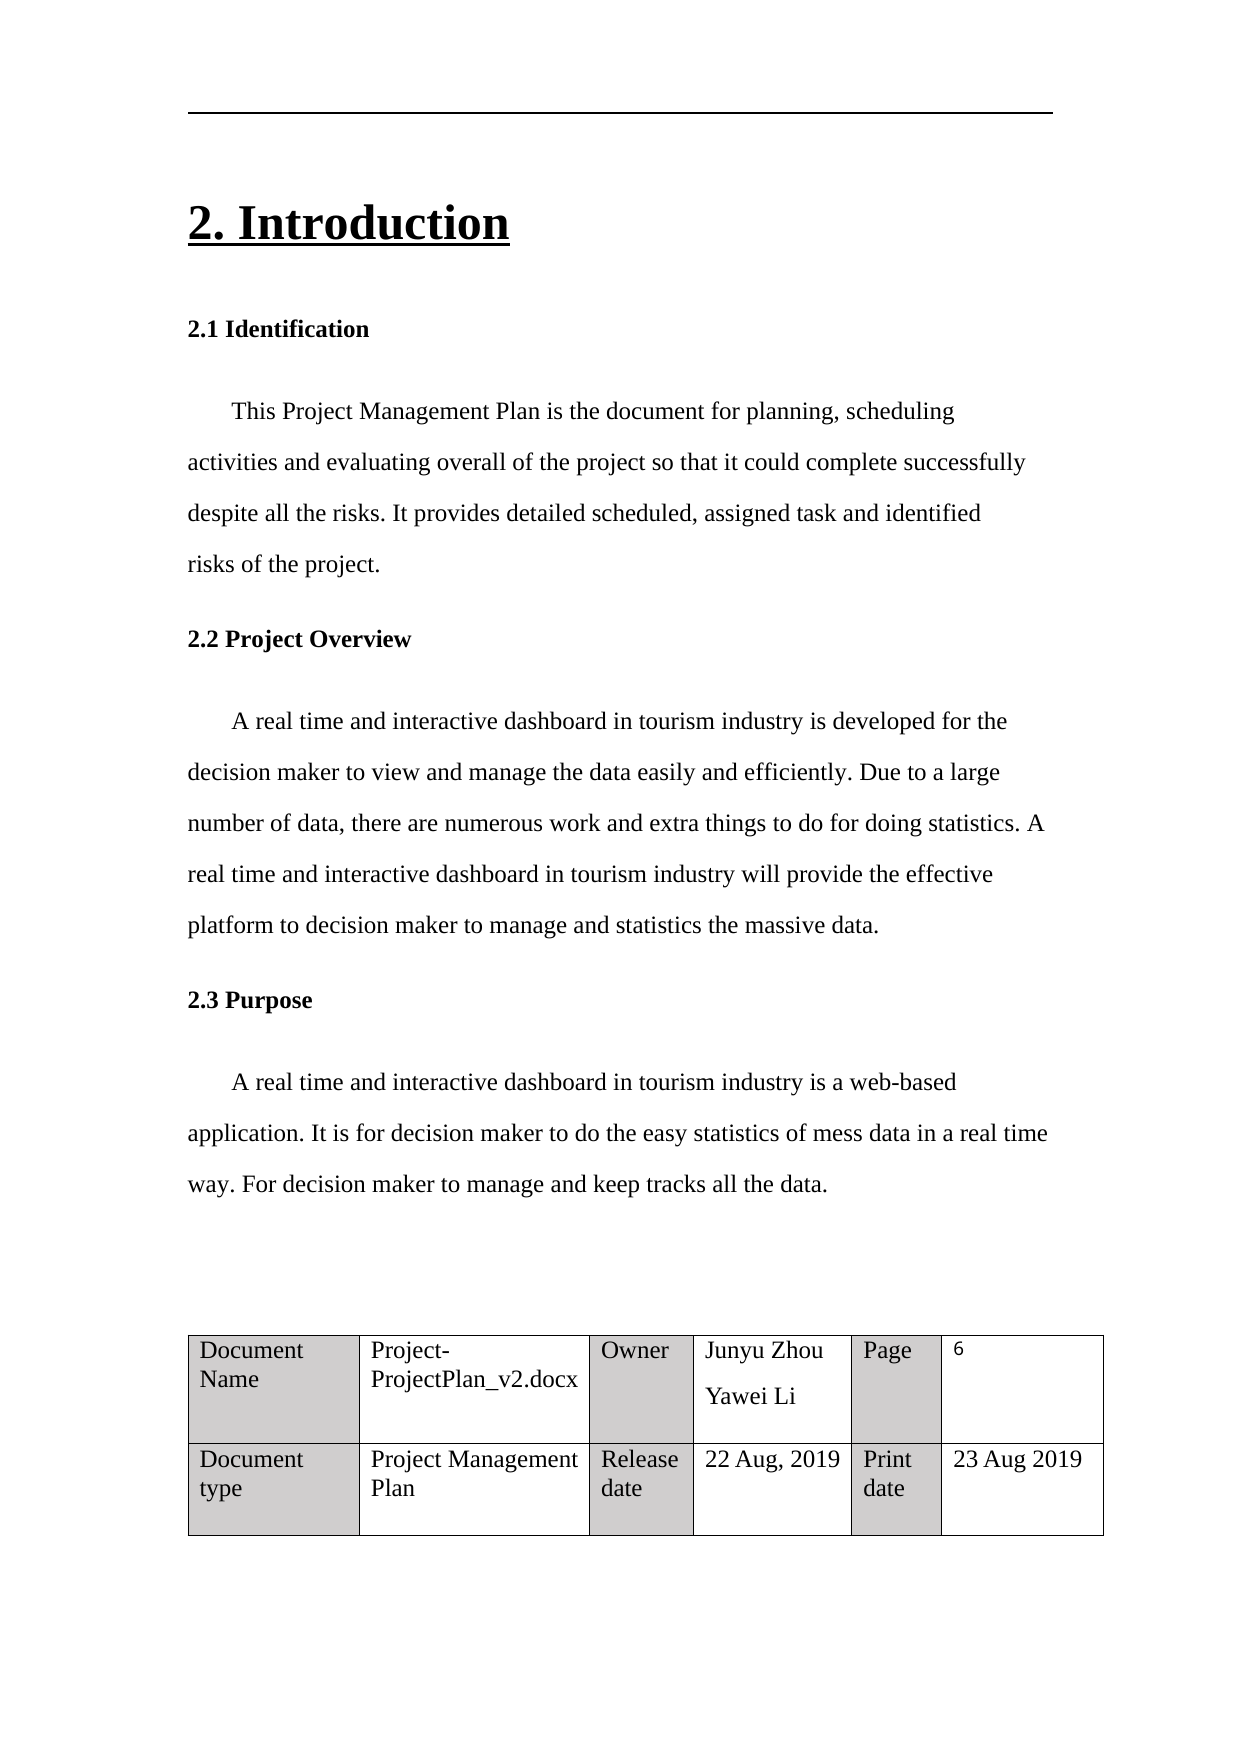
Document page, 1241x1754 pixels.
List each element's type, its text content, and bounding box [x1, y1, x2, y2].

text A real time and interactive dashboard in tourism industry is a web-based application. It is for decision maker to do the easy statistics of mess data in a real time way. For decision maker to manage and keep tracks all the data. [187, 1065, 1053, 1201]
text A real time and interactive dashboard in tourism industry is developed for the decision maker to view and manage the data easily and efficiently. Due to a large number of data, there are numerous work and extra things to do for doing statistics. A real time and interactive dashboard in tourism industry will provide the effective platform to decision maker to manage and statistics the massive data. [187, 704, 1053, 941]
subtitle 2.2 Project Overview [187, 622, 1053, 656]
subtitle 2.1 Identification [187, 312, 1053, 346]
text This Project Management Plan is the document for planning, scheduling activities and evaluating overall of the project so that it could complete successfully despite all the risks. It provides detailed scheduled, assigned task and identified risks of the project. [187, 393, 1028, 580]
subtitle 2.3 Purpose [187, 983, 1053, 1017]
subtitle 2. Introduction [187, 188, 1053, 256]
